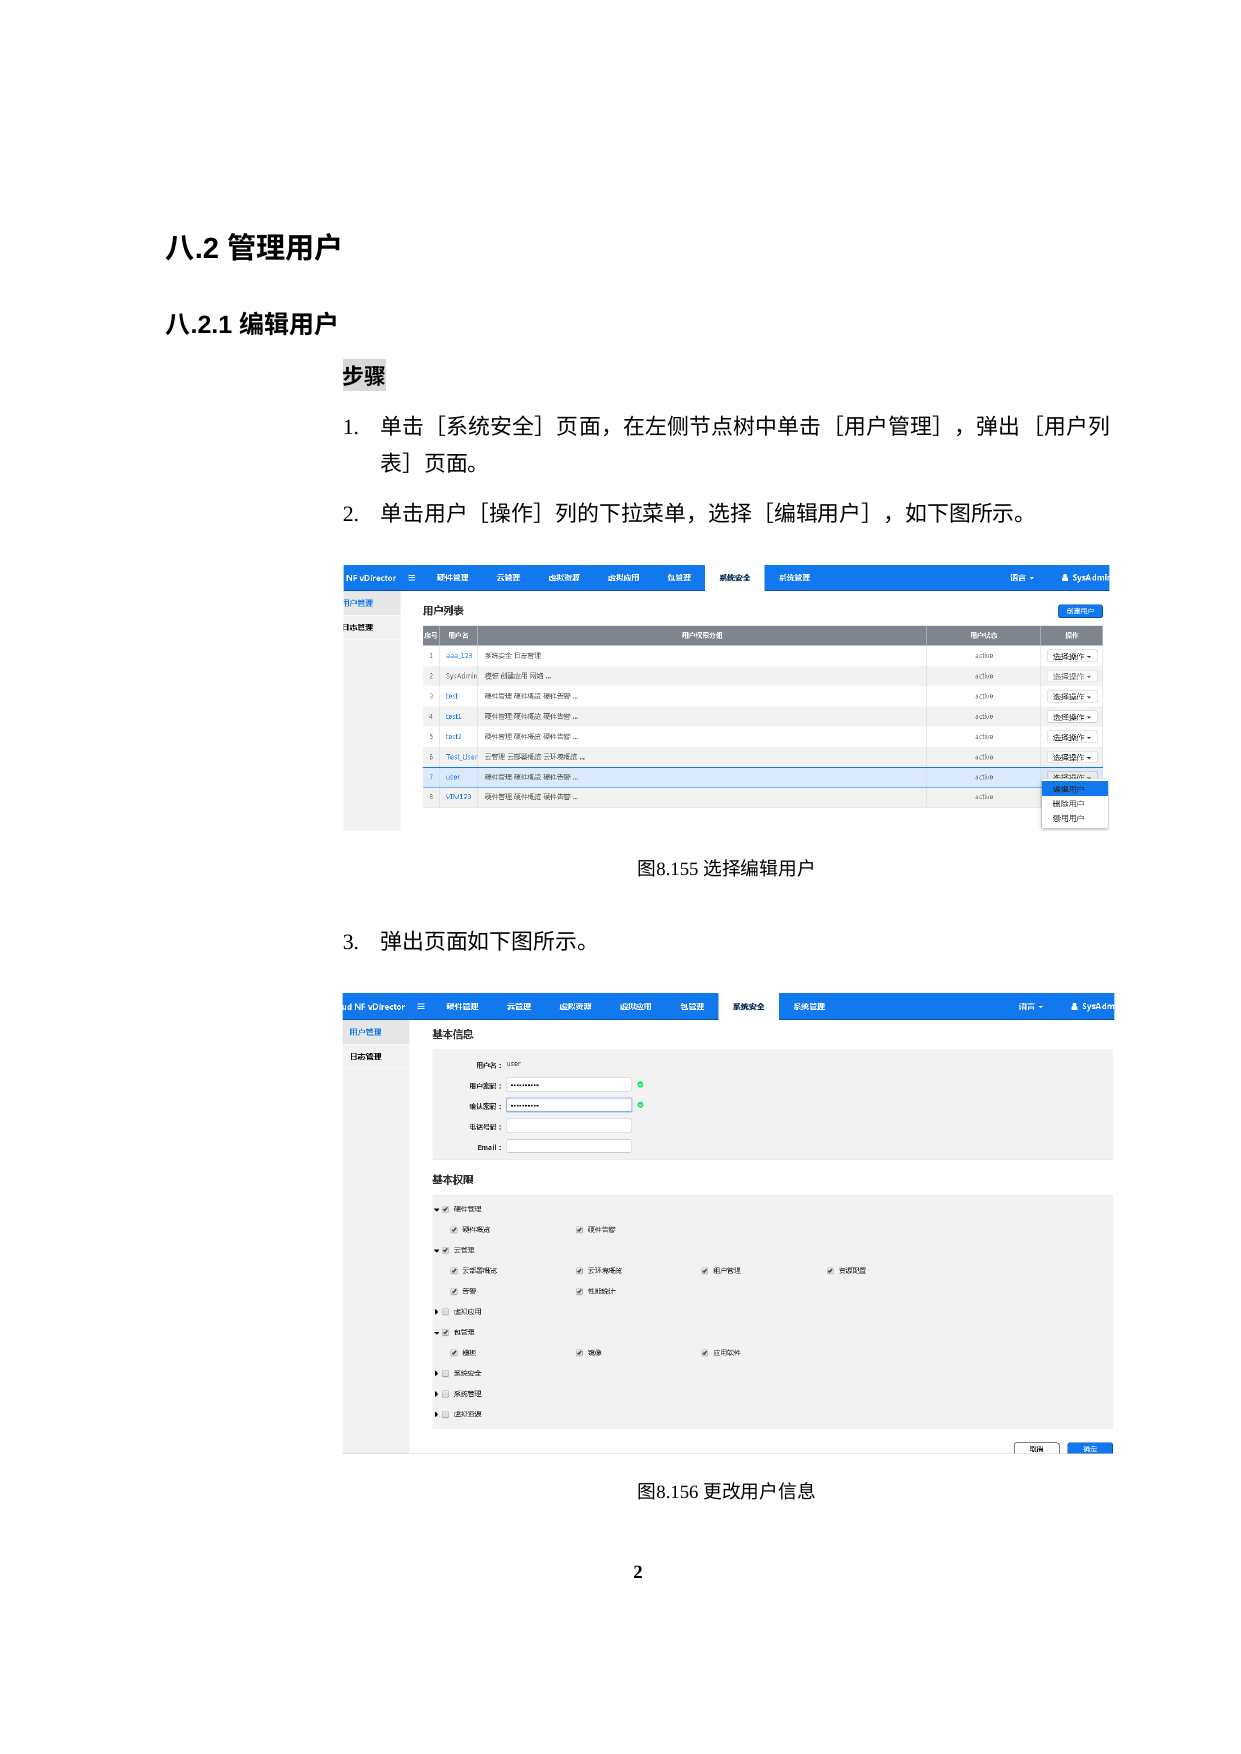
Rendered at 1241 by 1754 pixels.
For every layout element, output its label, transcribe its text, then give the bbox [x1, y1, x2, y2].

list 单击［系统安全］页面，在左侧节点树中单击［用户管理］，弹出［用户列表］页面。 [343, 403, 1110, 478]
list 单击用户［操作］列的下拉菜单，选择［编辑用户］，如下图所示。 [343, 491, 1110, 528]
subtitle 编辑用户 [165, 304, 1110, 341]
list 弹出页面如下图所示。 [343, 918, 1110, 956]
picture [342, 993, 1115, 1454]
subtitle 管理用户 [165, 224, 1110, 267]
text 步骤 [343, 353, 1110, 391]
picture [343, 565, 1110, 831]
